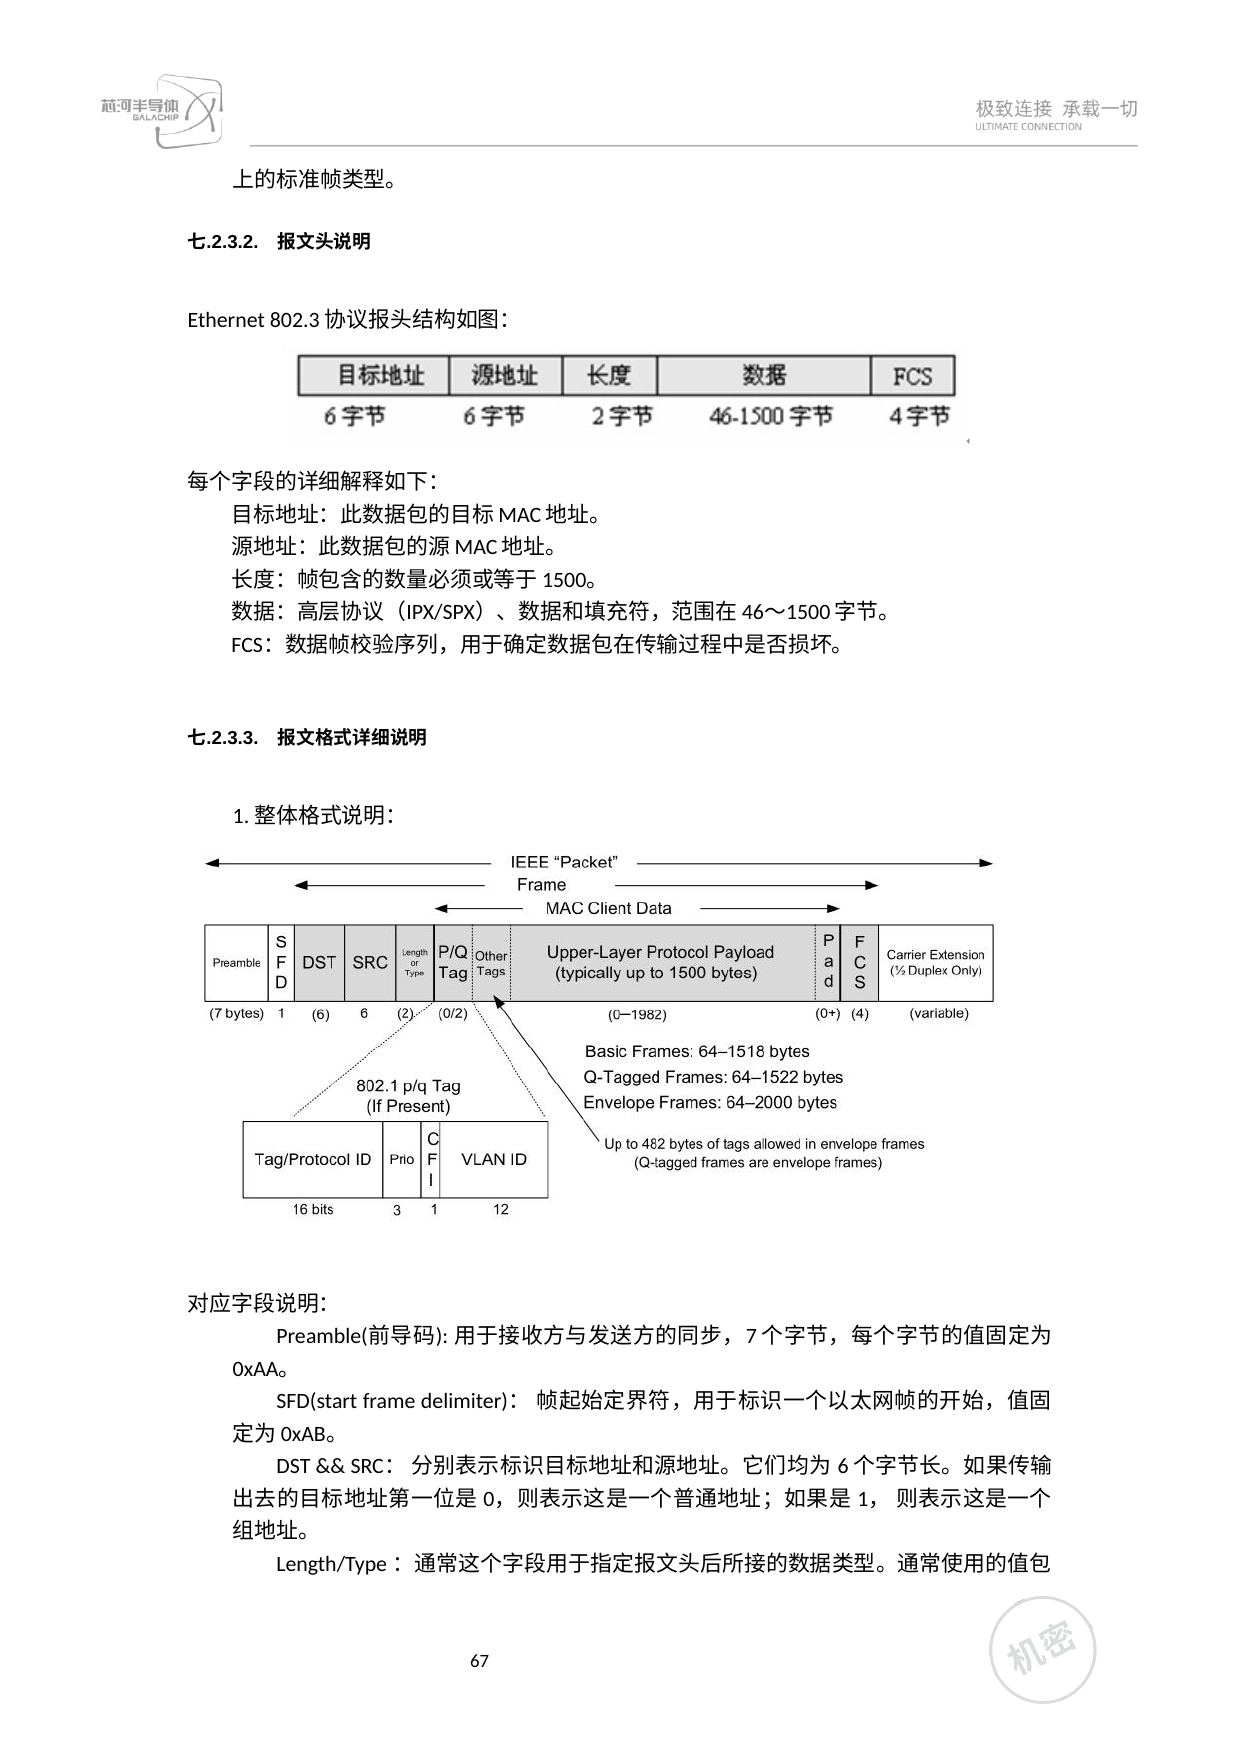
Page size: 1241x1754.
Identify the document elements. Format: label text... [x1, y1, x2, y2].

list 整体格式说明： [232, 798, 1053, 831]
picture [971, 1578, 1115, 1722]
subtitle 报文头说明 [187, 224, 1053, 256]
text DST && SRC： 分别表示标识目标地址和源地址。它们均为6个字节长。如果传输出去的目标地址第一位是0，则表示这是一个普通地址；如果是1， 则表示这是一个组地址。 [232, 1448, 1053, 1546]
picture [101, 74, 1139, 149]
text SFD(start frame delimiter)： 帧起始定界符，用于标识一个以太网帧的开始，值固定为0xAB。 [232, 1383, 1053, 1448]
picture [187, 830, 1052, 1228]
subtitle 报文格式详细说明 [187, 720, 1053, 753]
text 对应字段说明： [187, 1286, 1053, 1318]
text 每个字段的详细解释如下： 目标地址：此数据包的目标MAC地址。 源地址：此数据包的源MAC地址。 长度：帧包含的数量必须或等于1500。 数据：高层协议（IPX/SPX）、数据和填充符，范围在46～1500字节。 FCS：数据帧校验序列，用于确定数据包在传输过程中是否损坏。 [187, 464, 1053, 659]
picture [271, 333, 970, 458]
text Preamble(前导码): 用于接收方与发送方的同步，7个字节，每个字节的值固定为0xAA。 [232, 1318, 1053, 1383]
text Ethernet 802.3 协议报头结构如图： [187, 301, 1053, 334]
